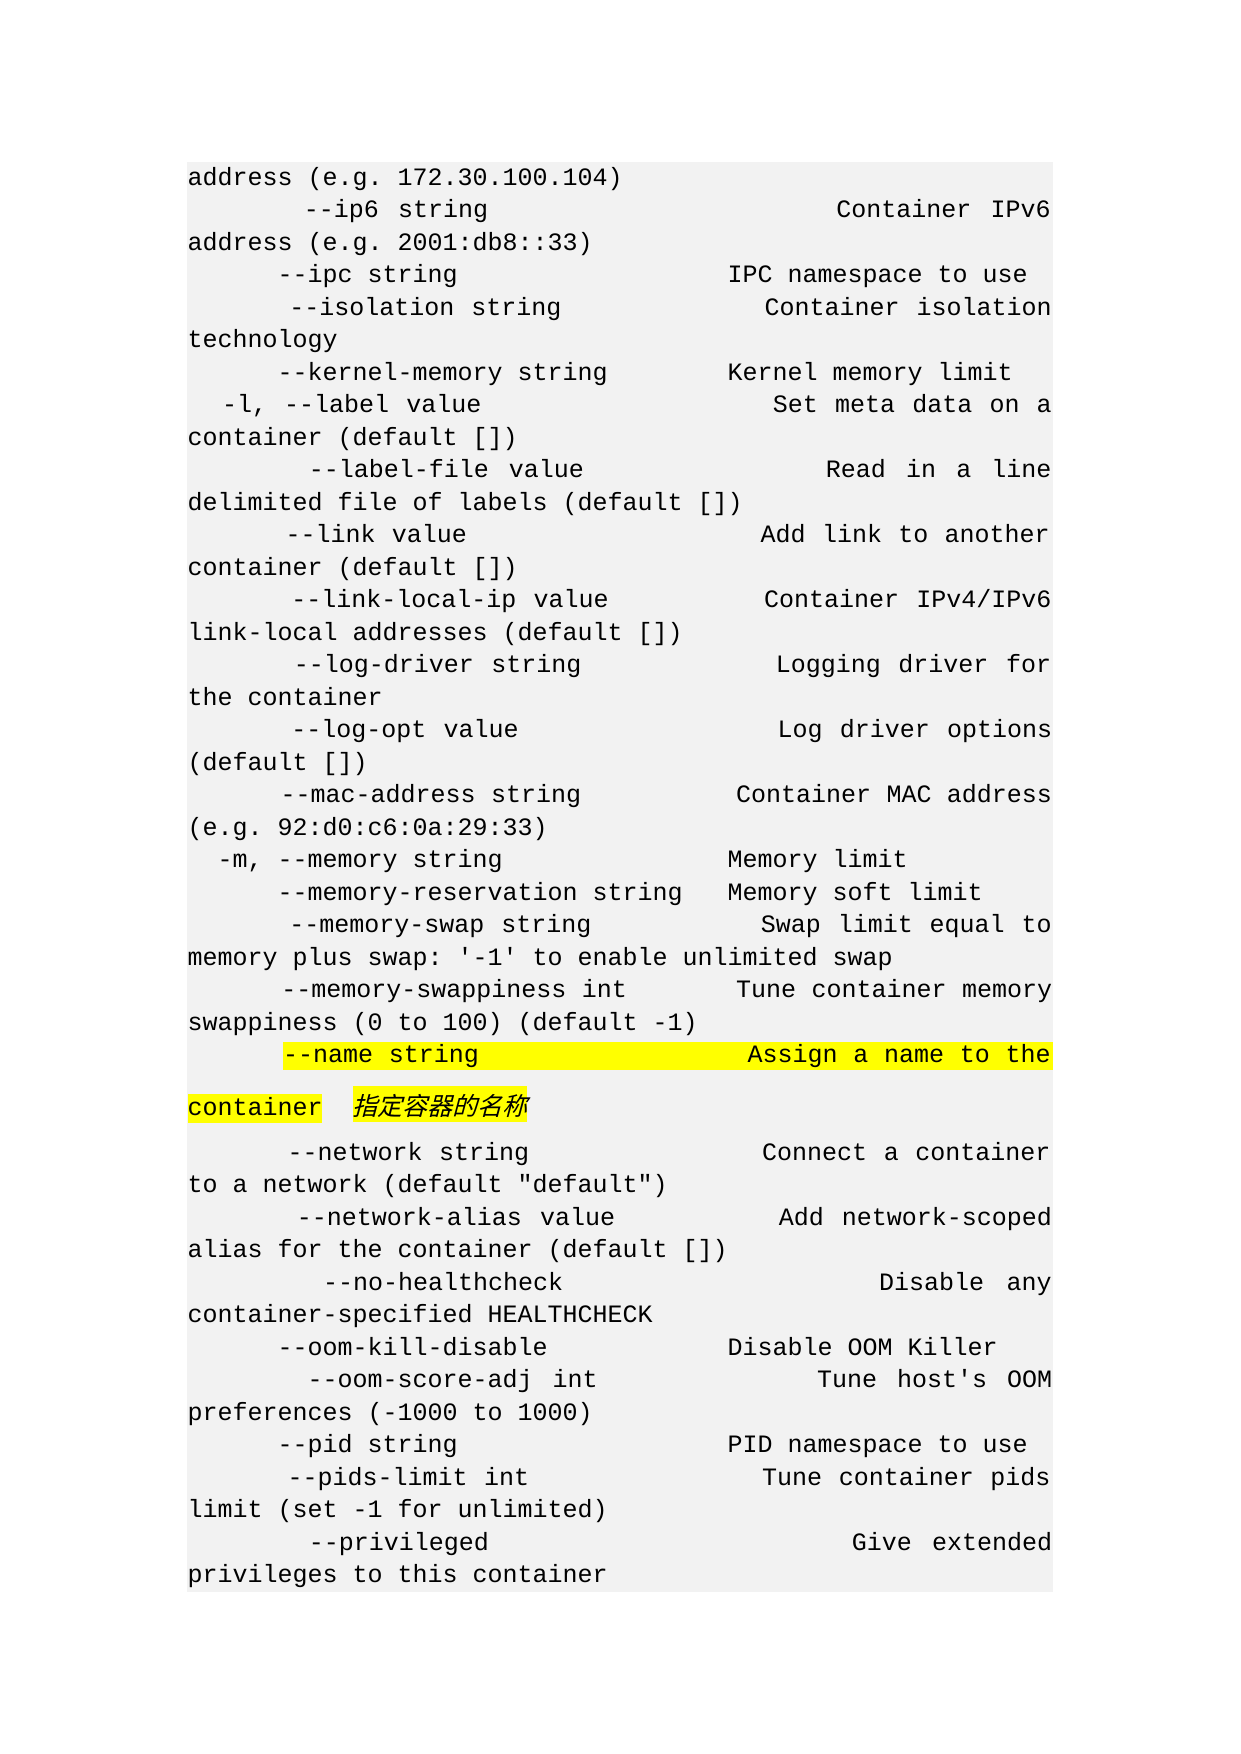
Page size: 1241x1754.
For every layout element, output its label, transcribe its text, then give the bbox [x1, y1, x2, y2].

text -m, --memory string Memory limit [187, 844, 1053, 877]
text --mac-address string Container MAC address (e.g. 92:d0:c6:0a:29:33) [187, 779, 1053, 844]
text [187, 162, 1053, 194]
text --label-file value Read in a line delimited file of labels (default []) [187, 454, 1053, 519]
text --link-local-ip value Container IPv4/IPv6 link-local addresses (default []) [187, 584, 1053, 649]
text -l, --label value Set meta data on a container (default []) [187, 389, 1053, 454]
text --ipc string IPC namespace to use [187, 259, 1053, 292]
text --memory-reservation string Memory soft limit [187, 877, 1053, 909]
text --oom-kill-disable Disable OOM Killer [187, 1332, 1053, 1364]
text --pid string PID namespace to use [187, 1429, 1053, 1462]
text --link value Add link to another container (default []) [187, 519, 1053, 584]
text --network string Connect a container to a network (default "default") [187, 1137, 1053, 1202]
text --log-driver string Logging driver for the container [187, 649, 1053, 714]
text --pids-limit int Tune container pids limit (set -1 for unlimited) [187, 1462, 1053, 1527]
text --privileged Give extended privileges to this container [187, 1527, 1053, 1592]
text --ip6 string Container IPv6 address (e.g. 2001:db8::33) [187, 194, 1053, 259]
text --name string Assign a name to the container 指定容器的名称 [187, 1039, 1053, 1137]
text --isolation string Container isolation technology [187, 292, 1053, 357]
text --oom-score-adj int Tune host's OOM preferences (-1000 to 1000) [187, 1364, 1053, 1429]
text --log-opt value Log driver options (default []) [187, 714, 1053, 779]
text --network-alias value Add network-scoped alias for the container (default []) [187, 1202, 1053, 1267]
text --memory-swap string Swap limit equal to memory plus swap: '-1' to enable unlimited swap [187, 909, 1053, 974]
text --kernel-memory string Kernel memory limit [187, 357, 1053, 389]
text --memory-swappiness int Tune container memory swappiness (0 to 100) (default -1) [187, 974, 1053, 1039]
text --no-healthcheck Disable any container-specified HEALTHCHECK [187, 1267, 1053, 1332]
